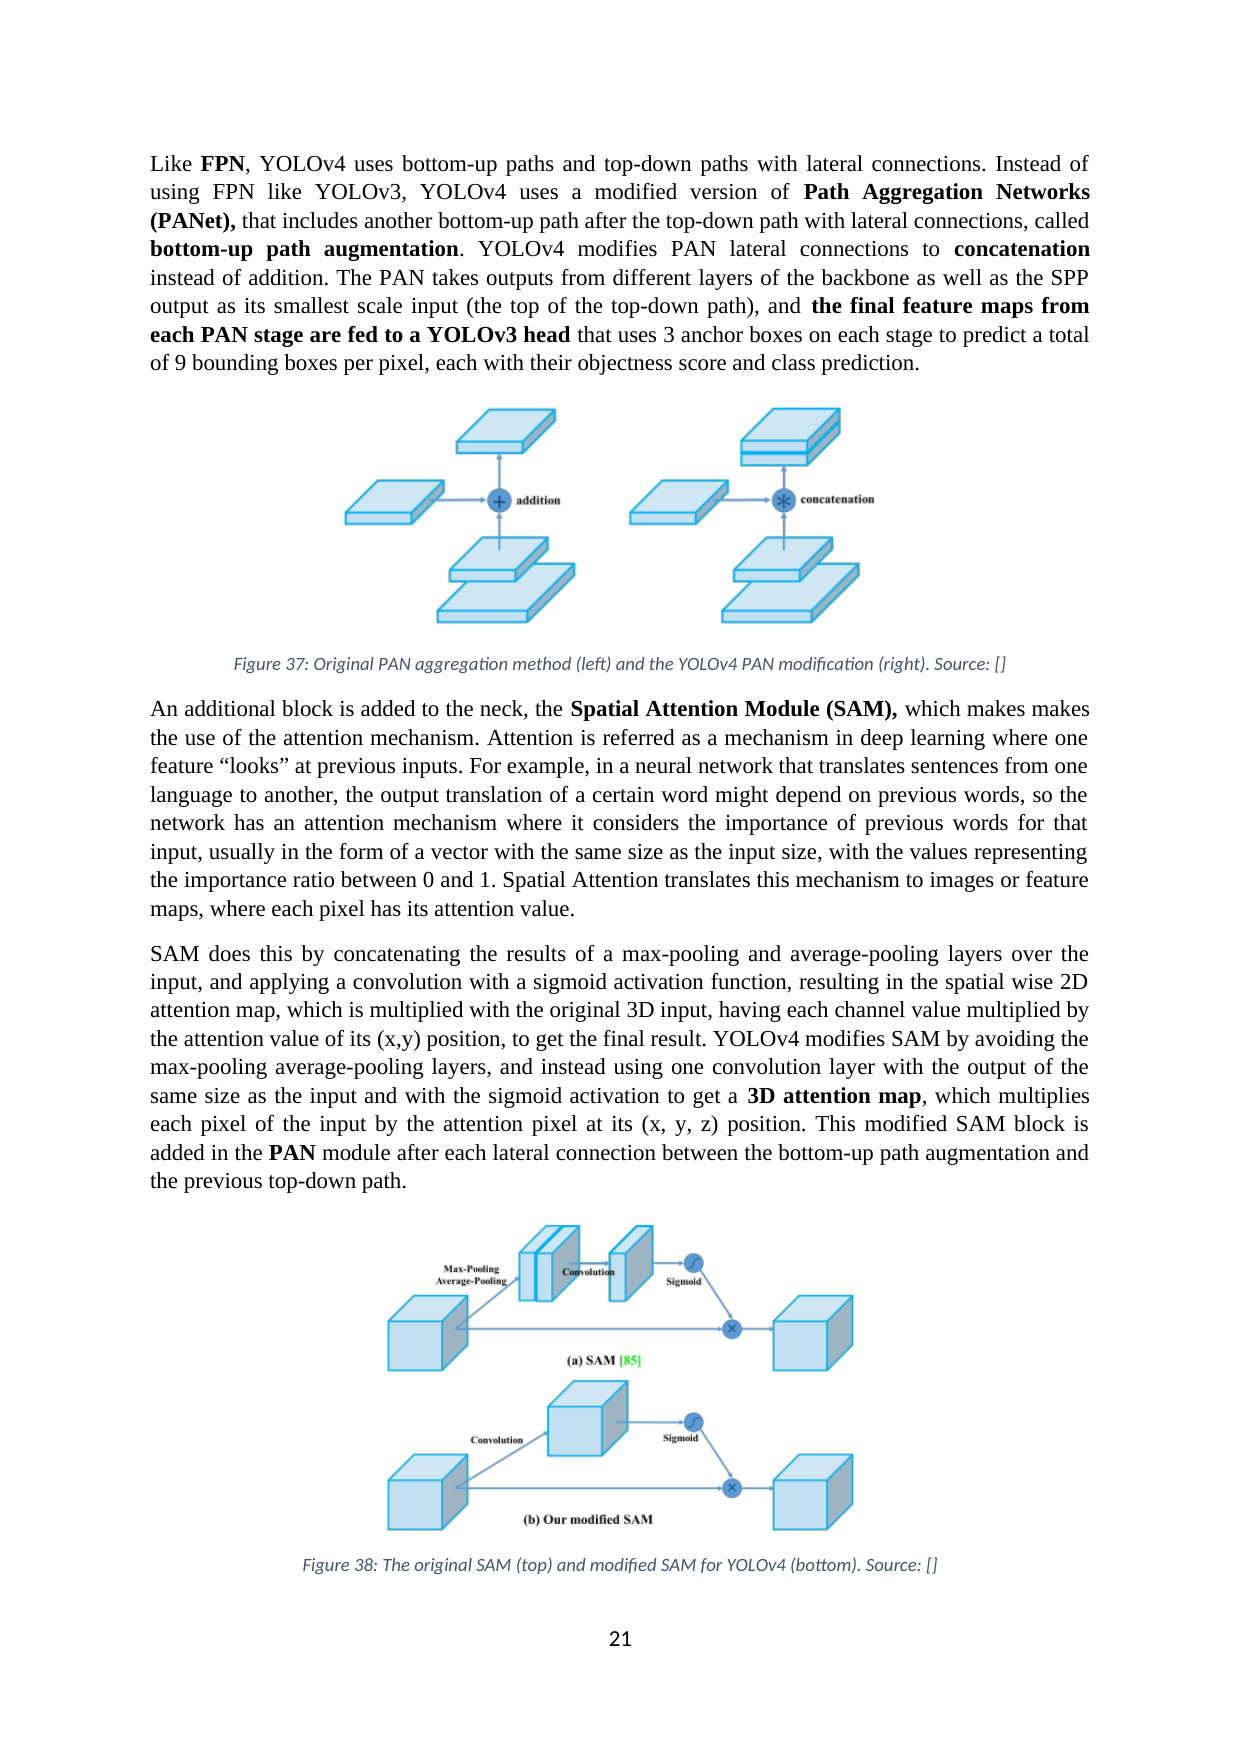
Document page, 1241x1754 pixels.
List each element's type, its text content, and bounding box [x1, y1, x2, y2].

picture [336, 394, 904, 633]
text Like FPN, YOLOv4 uses bottom-up paths and top-down paths with lateral connections. Instead of using FPN like YOLOv3, YOLOv4 uses a modified version of Path Aggregation Networks (PANet), that includes another bottom-up path after the top-down path with lateral connections, called bottom-up path augmentation. YOLOv4 modifies PAN lateral connections to concatenation instead of addition. The PAN takes outputs from different layers of the backbone as well as the SPP output as its smallest scale input (the top of the top-down path), and the final feature maps from each PAN stage are fed to a YOLOv3 head that uses 3 anchor boxes on each stage to predict a total of 9 bounding boxes per pixel, each with their objectness score and class prediction. [150, 150, 1090, 375]
text An additional block is added to the neck, the Spatial Attention Module (SAM), which makes makes the use of the attention mechanism. Attention is referred as a mechanism in deep learning where one feature “looks” at previous inputs. For example, in a neural network that translates sentences from one language to another, the output translation of a certain word might depend on previous words, so the network has an attention mechanism where it considers the importance of previous words for that input, usually in the form of a vector with the same size as the input size, with the values representing the importance ratio between 0 and 1. Spatial Attention translates this mechanism to images or feature maps, where each pixel has its attention value. [150, 696, 1090, 921]
text Figure 37: Original PAN aggregation method (left) and the YOLOv4 PAN modification (right). Source: [] [150, 652, 1090, 675]
text Figure 38: The original SAM (top) and modified SAM for YOLOv4 (bottom). Source: [] [150, 1553, 1090, 1576]
text SAM does this by concatenating the results of a max-pooling and average-pooling layers over the input, and applying a convolution with a sigmoid activation function, resulting in the spatial wise 2D attention map, which is multiplied with the original 3D input, having each channel value multiplied by the attention value of its (x,y) position, to get the final result. YOLOv4 modifies SAM by avoiding the max-pooling average-pooling layers, and instead using one convolution layer with the output of the same size as the input and with the sigmoid activation to get a 3D attention map, which multiplies each pixel of the input by the attention pixel at its (x, y, z) position. This modified SAM block is added in the PAN module after each lateral connection between the bottom-up path augmentation and the previous top-down path. [150, 940, 1090, 1193]
picture [380, 1212, 861, 1535]
